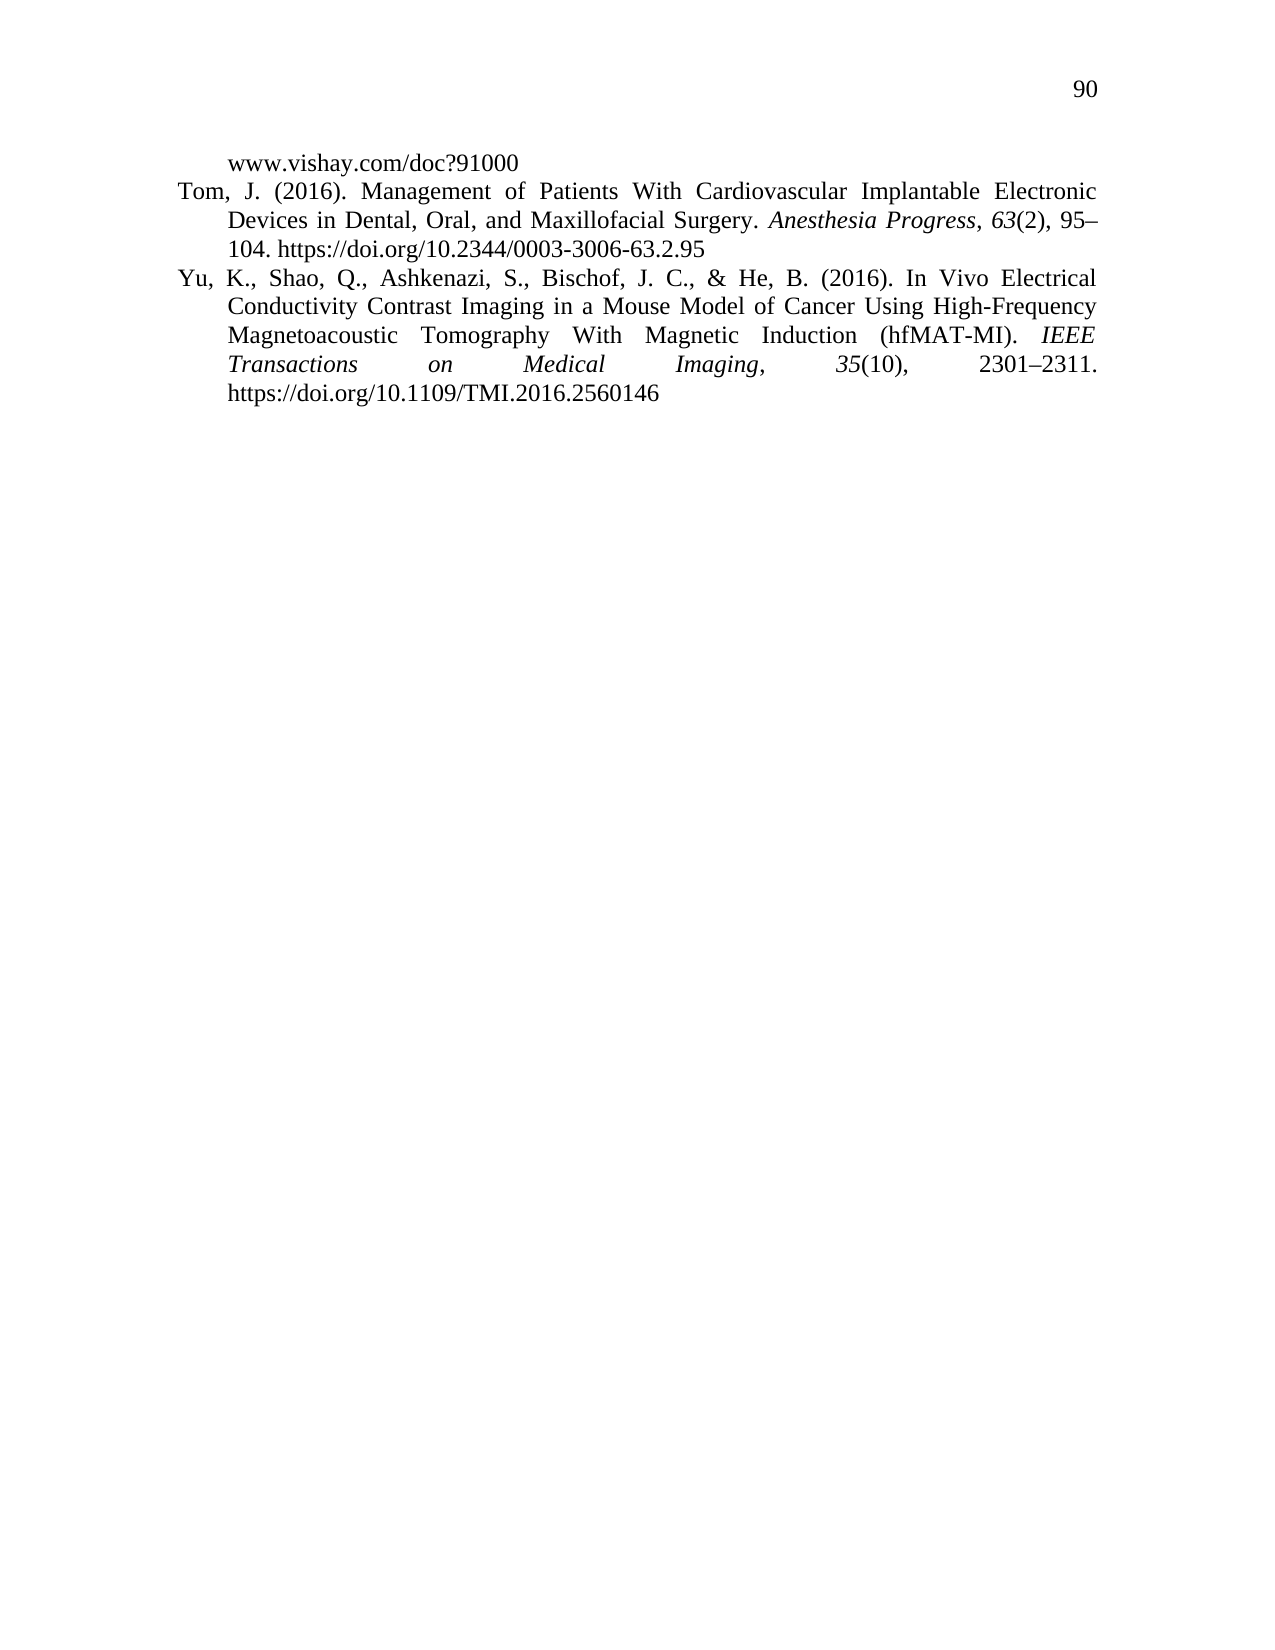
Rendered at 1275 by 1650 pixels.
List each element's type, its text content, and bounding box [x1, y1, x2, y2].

text Tom, J. (2016). Management of Patients With Cardiovascular Implantable Electronic Devices in Dental, Oral, and Maxillofacial Surgery. Anesthesia Progress, 63(2), 95–104. https://doi.org/10.2344/0003-3006-63.2.95 [177, 176, 1098, 263]
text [177, 148, 1098, 176]
text Yu, K., Shao, Q., Ashkenazi, S., Bischof, J. C., & He, B. (2016). In Vivo Electrical Conductivity Contrast Imaging in a Mouse Model of Cancer Using High-Frequency Magnetoacoustic Tomography With Magnetic Induction (hfMAT-MI). IEEE Transactions on Medical Imaging, 35(10), 2301–2311. https://doi.org/10.1109/TMI.2016.2560146 [177, 263, 1098, 406]
